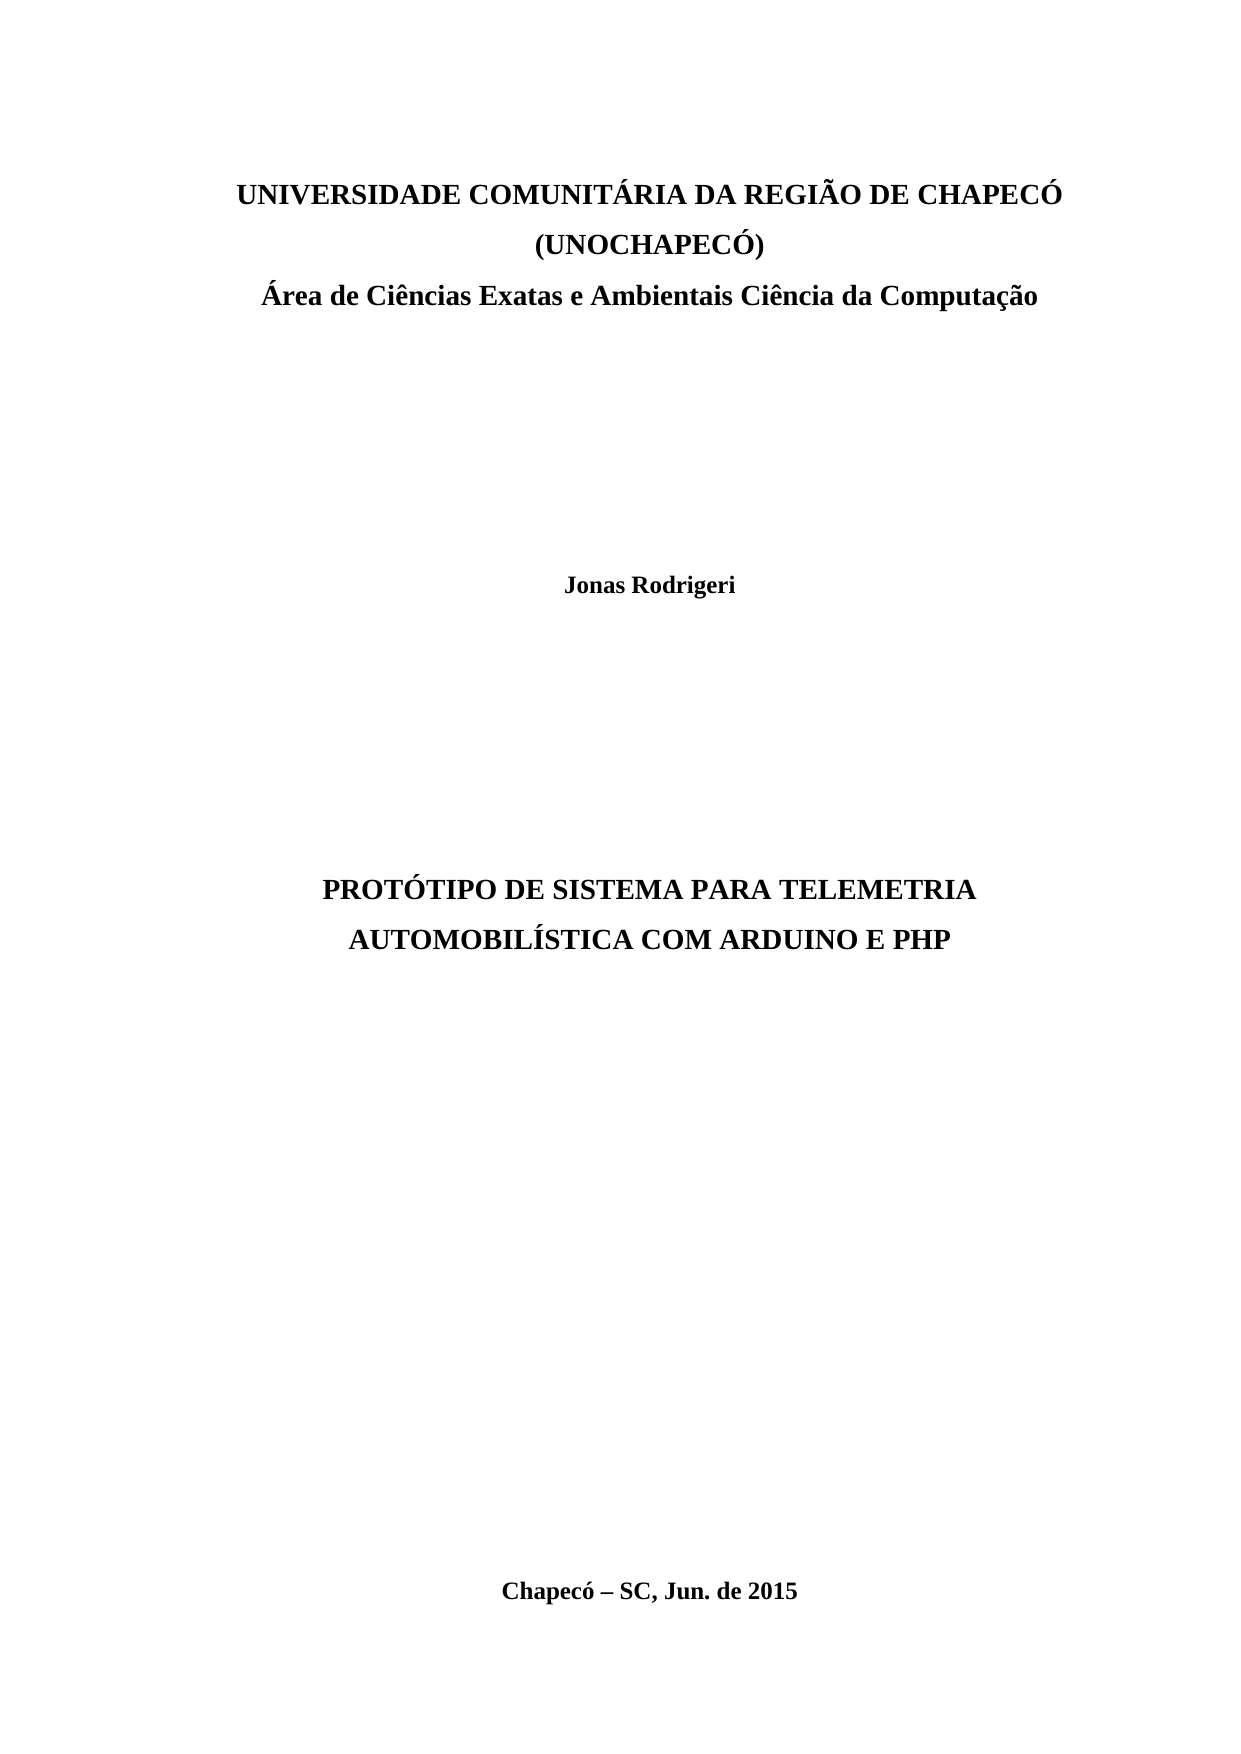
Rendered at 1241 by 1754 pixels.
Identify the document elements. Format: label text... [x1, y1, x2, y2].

text PROTÓTIPO DE SISTEMA PARA TELEMETRIA [177, 872, 1122, 906]
text Jonas Rodrigeri [177, 570, 1122, 599]
text Área de Ciências Exatas e Ambientais Ciência da Computação [177, 278, 1122, 311]
text AUTOMOBILÍSTICA COM ARDUINO E PHP [177, 922, 1122, 956]
text UNIVERSIDADE COMUNITÁRIA DA REGIÃO DE CHAPECÓ (UNOCHAPECÓ) [177, 177, 1122, 261]
text Chapecó – SC, Jun. de 2015 [177, 1576, 1122, 1605]
